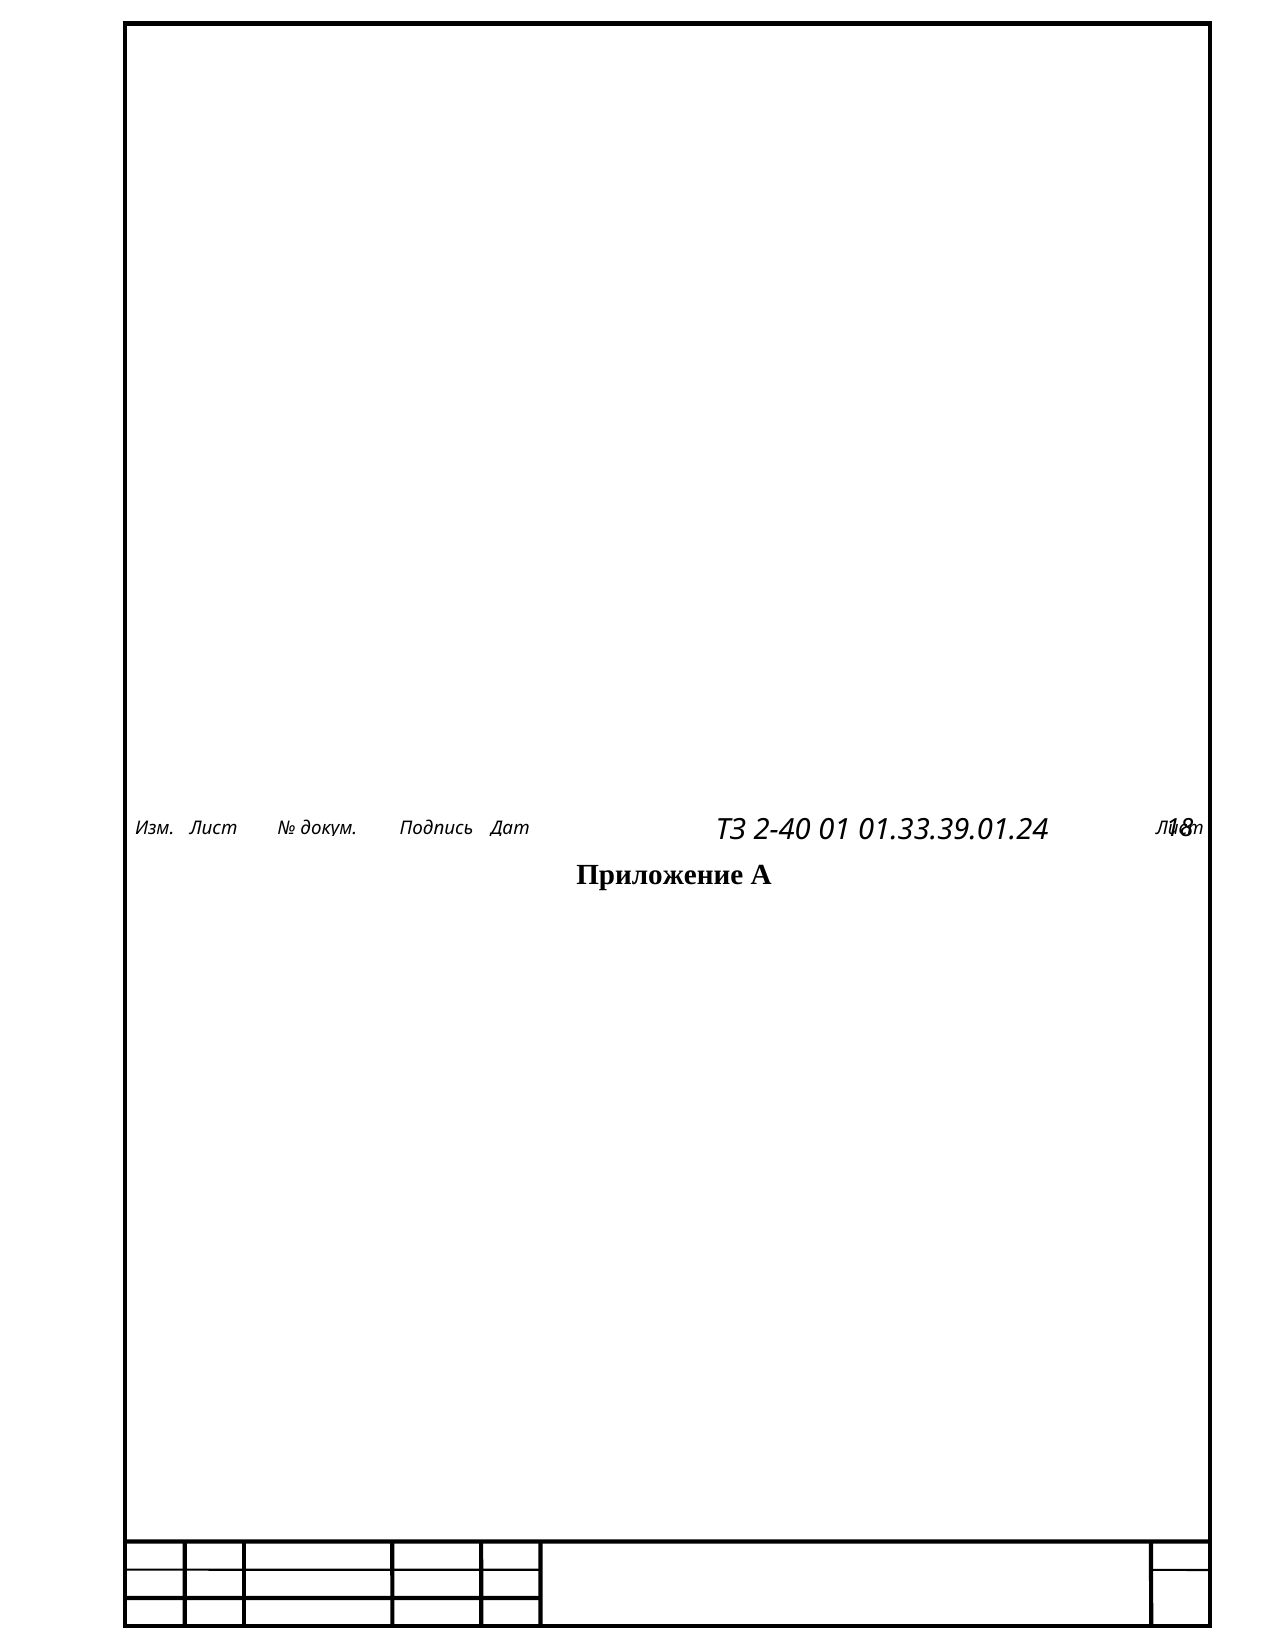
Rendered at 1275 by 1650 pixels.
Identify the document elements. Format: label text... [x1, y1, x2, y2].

text Приложение А [177, 857, 1186, 891]
